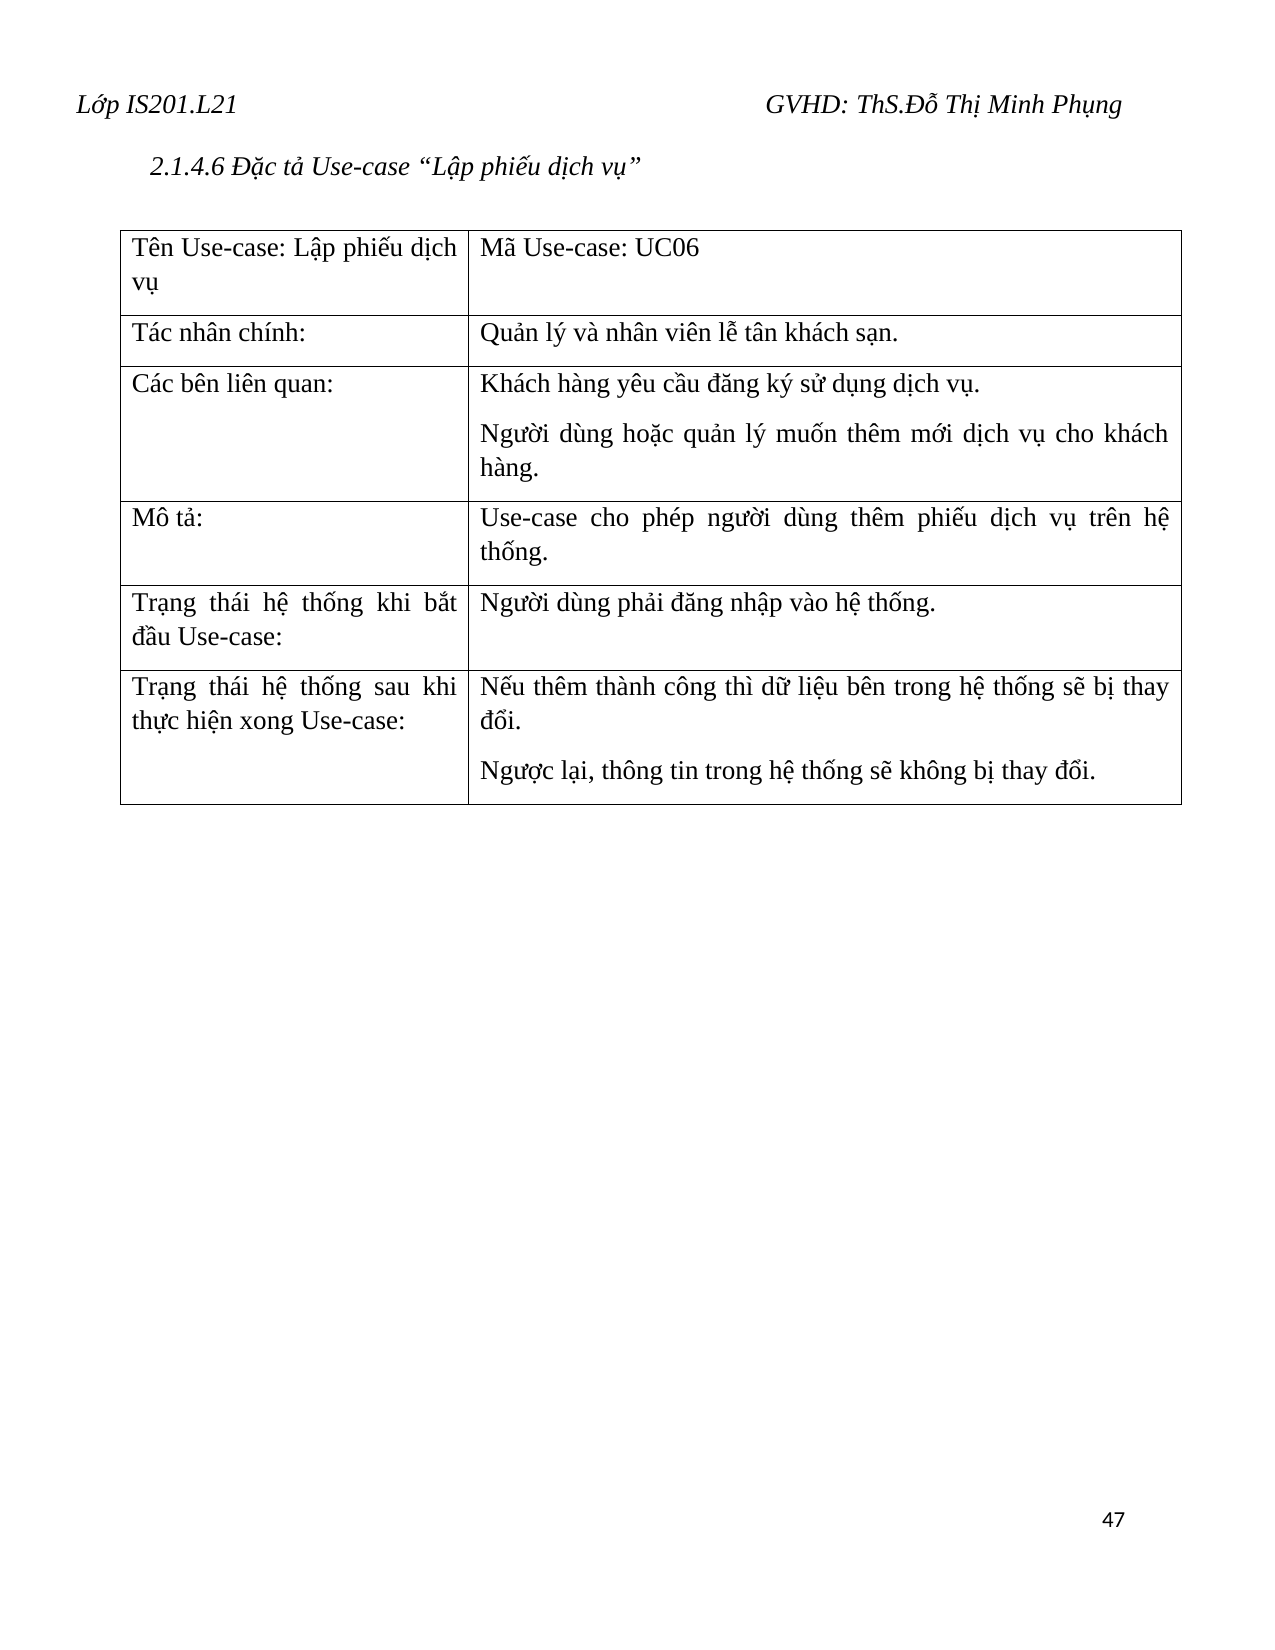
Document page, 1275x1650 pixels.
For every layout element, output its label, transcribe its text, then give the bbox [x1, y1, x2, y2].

table_cell Trạng thái hệ thống khi bắt đầu Use-case: [121, 586, 468, 669]
table_cell Tác nhân chính: [121, 316, 468, 366]
table_header Mã Use-case: UC06 [469, 231, 1181, 315]
table_cell Khách hàng yêu cầu đăng ký sử dụng dịch vụ. Người dùng hoặc quản lý muốn thêm mới dịch vụ cho khách hàng. [469, 367, 1181, 501]
table_cell Use-case cho phép người dùng thêm phiếu dịch vụ trên hệ thống. [469, 502, 1181, 585]
table_cell Mô tả: [121, 502, 468, 585]
subtitle 2.1.4.6 Đặc tả Use-case “Lập phiếu dịch vụ” [150, 150, 1125, 181]
table_cell Quản lý và nhân viên lễ tân khách sạn. [469, 316, 1181, 366]
table_cell Nếu thêm thành công thì dữ liệu bên trong hệ thống sẽ bị thay đổi. Ngược lại, thông tin trong hệ thống sẽ không bị thay đổi. [469, 671, 1181, 804]
table_cell Các bên liên quan: [121, 367, 468, 501]
table_cell Người dùng phải đăng nhập vào hệ thống. [469, 586, 1181, 669]
table_header Tên Use-case: Lập phiếu dịch vụ [121, 231, 468, 315]
table_cell Trạng thái hệ thống sau khi thực hiện xong Use-case: [121, 671, 468, 804]
